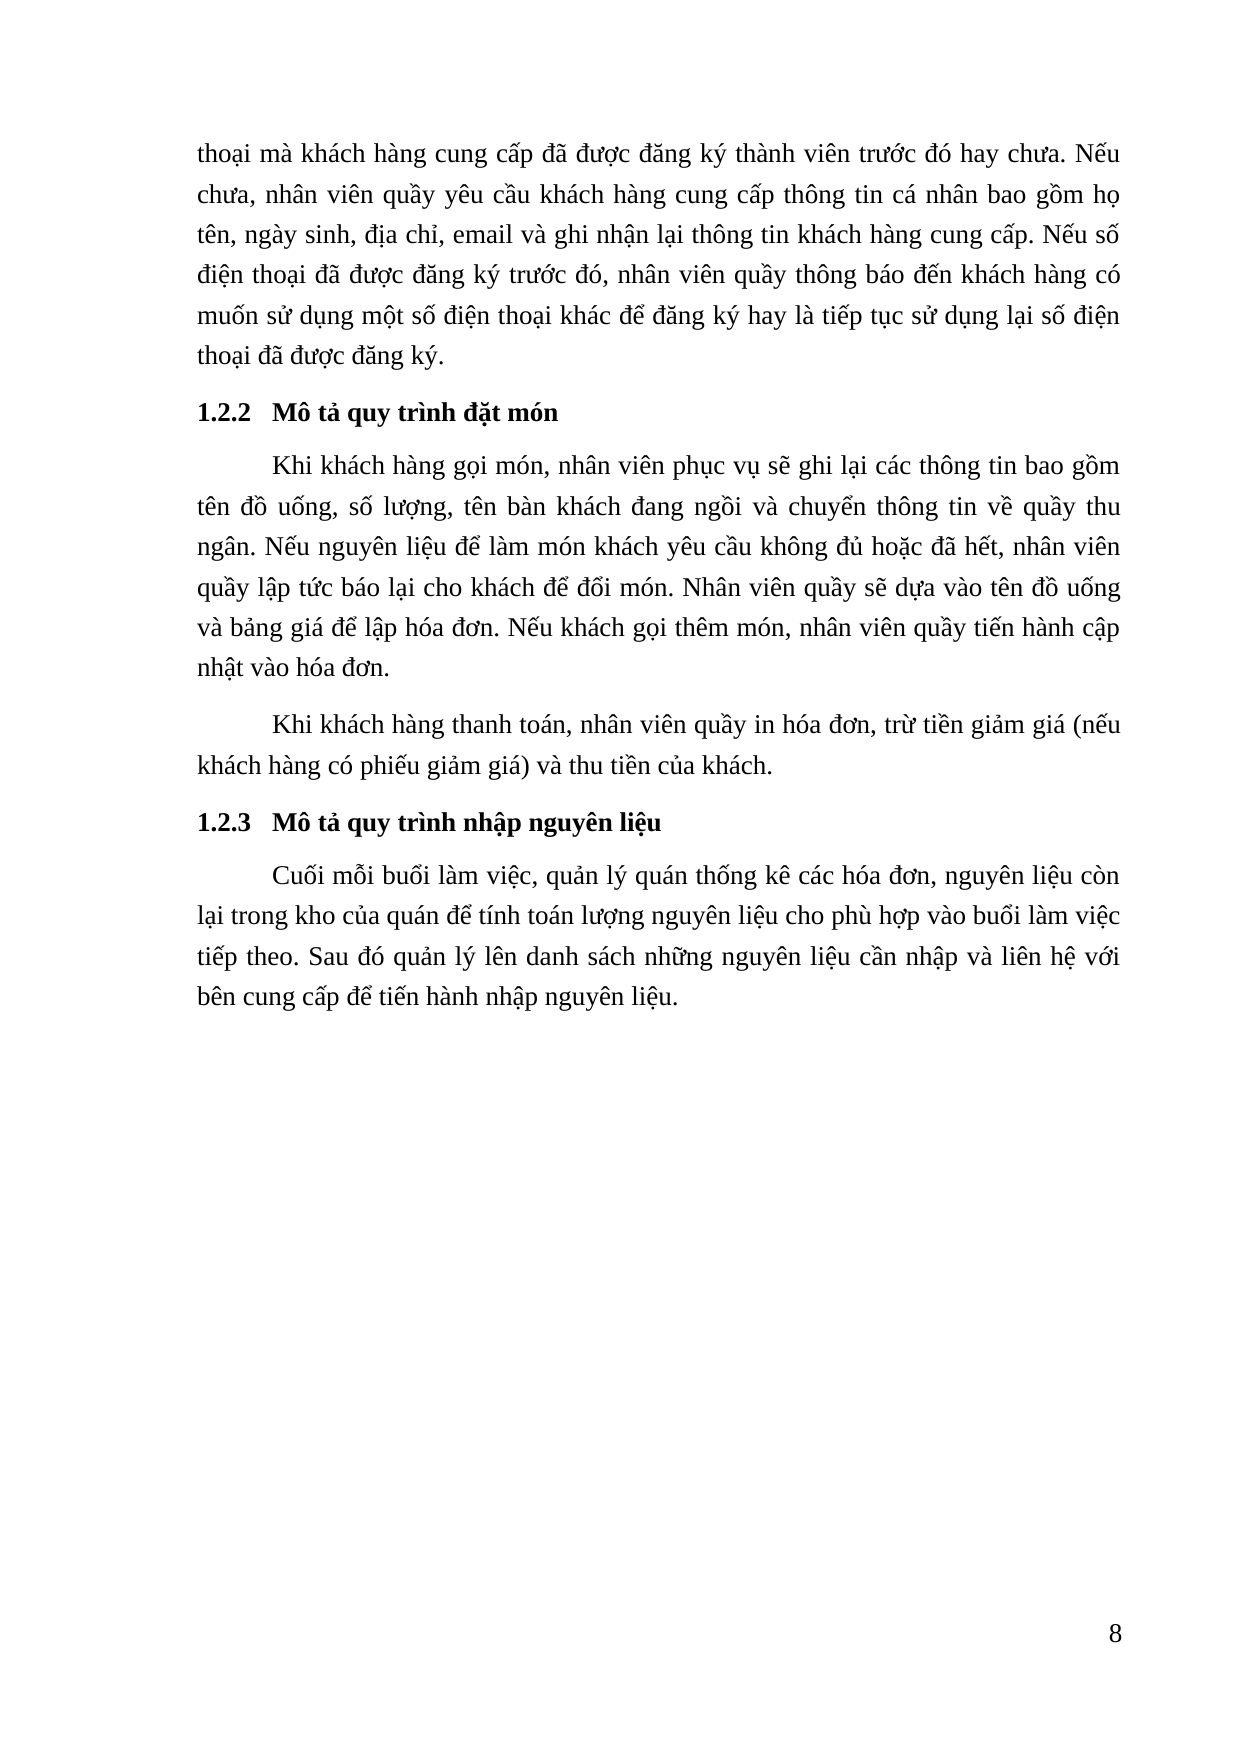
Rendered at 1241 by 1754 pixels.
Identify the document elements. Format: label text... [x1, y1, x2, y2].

subtitle Mô tả quy trình đặt món [197, 396, 1122, 428]
text Cuối mỗi buổi làm việc, quản lý quán thống kê các hóa đơn, nguyên liệu còn lại trong kho của quán để tính toán lượng nguyên liệu cho phù hợp vào buổi làm việc tiếp theo. Sau đó quản lý lên danh sách những nguyên liệu cần nhập và liên hệ với bên cung cấp để tiến hành nhập nguyên liệu. [197, 859, 1122, 1011]
text Khi khách hàng thanh toán, nhân viên quầy in hóa đơn, trừ tiền giảm giá (nếu khách hàng có phiếu giảm giá) và thu tiền của khách. [197, 708, 1122, 780]
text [197, 137, 1122, 371]
text Khi khách hàng gọi món, nhân viên phục vụ sẽ ghi lại các thông tin bao gồm tên đồ uống, số lượng, tên bàn khách đang ngồi và chuyển thông tin về quầy thu ngân. Nếu nguyên liệu để làm món khách yêu cầu không đủ hoặc đã hết, nhân viên quầy lập tức báo lại cho khách để đổi món. Nhân viên quầy sẽ dựa vào tên đồ uống và bảng giá để lập hóa đơn. Nếu khách gọi thêm món, nhân viên quầy tiến hành cập nhật vào hóa đơn. [197, 449, 1122, 683]
subtitle Mô tả quy trình nhập nguyên liệu [197, 806, 1122, 837]
